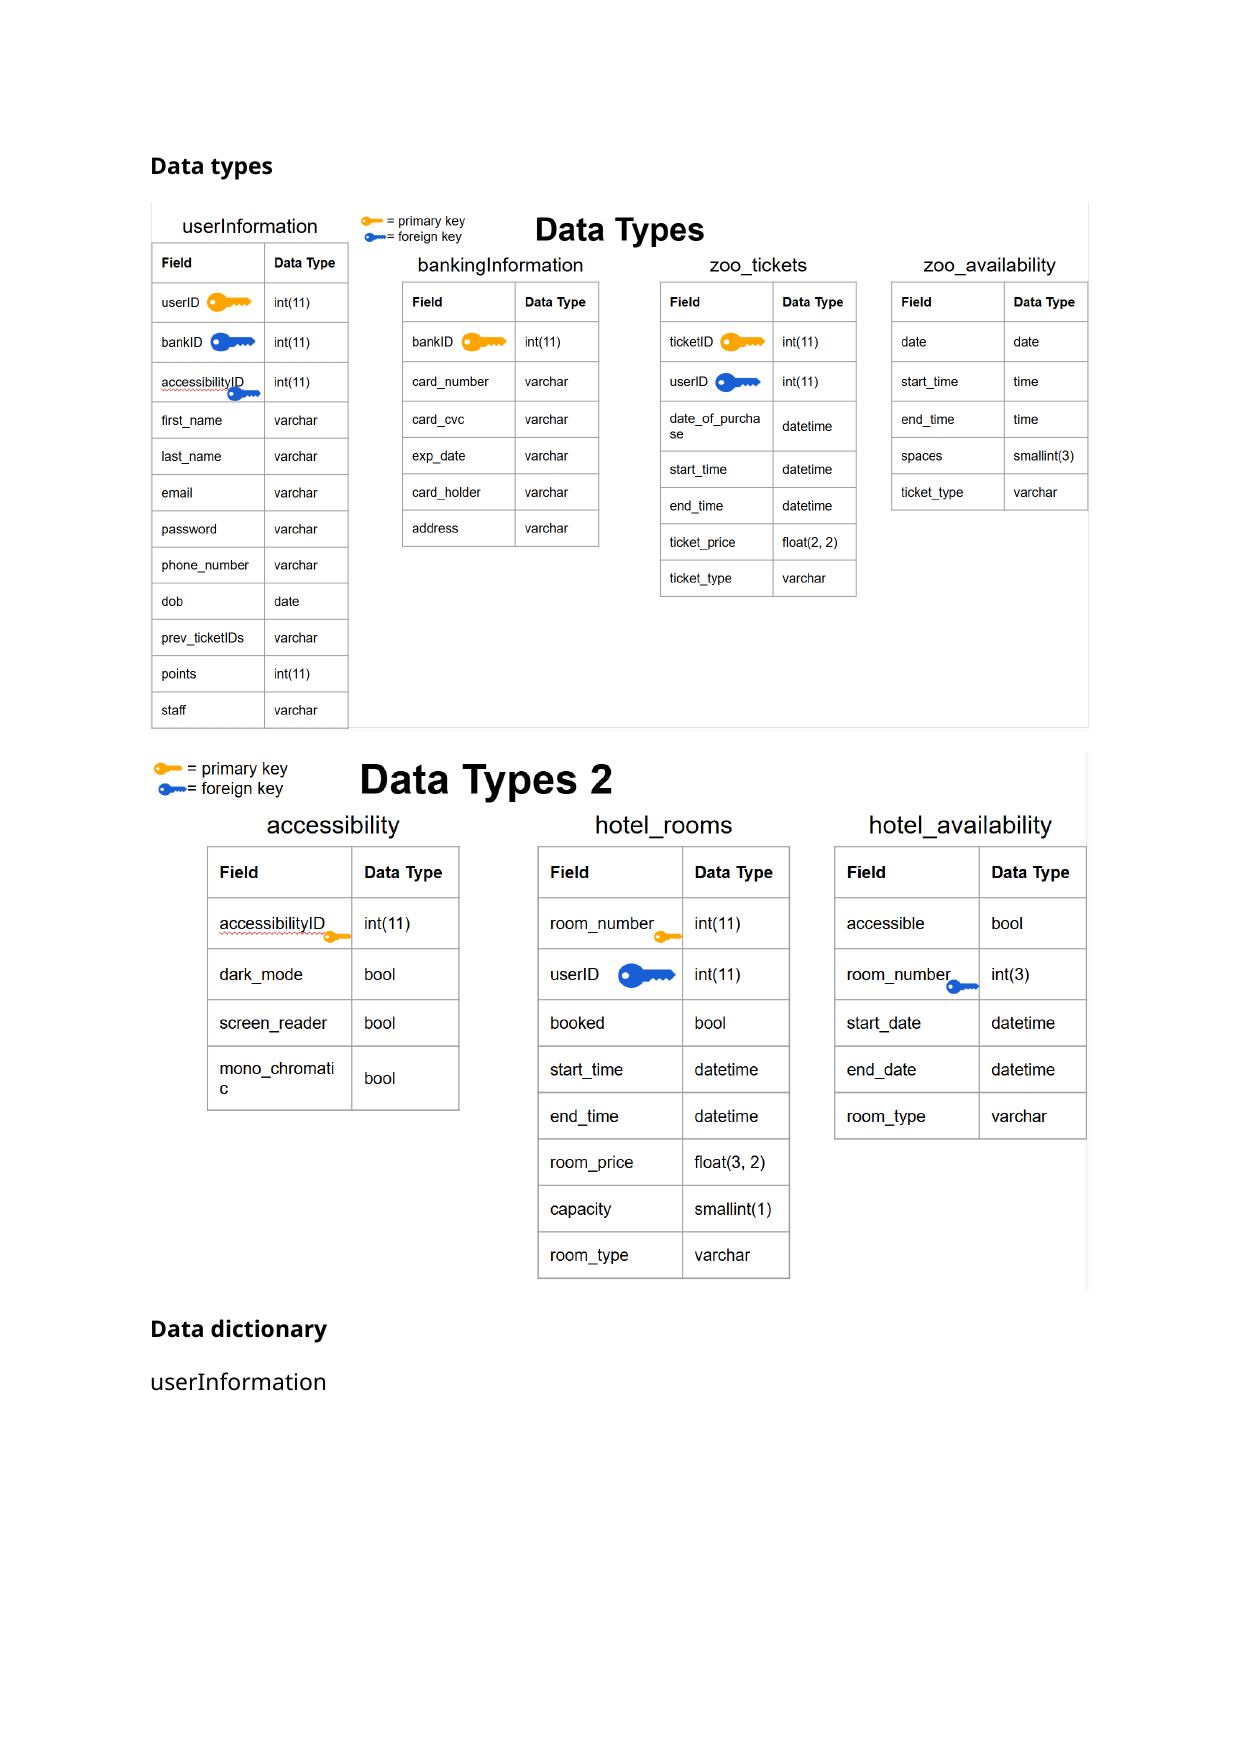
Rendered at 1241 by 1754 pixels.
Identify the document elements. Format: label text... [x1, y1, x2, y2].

text Data dictionary [150, 1313, 1090, 1344]
text Data types [150, 150, 1090, 181]
picture [150, 202, 1091, 731]
picture [150, 752, 1091, 1291]
text userInformation [150, 1365, 1090, 1397]
